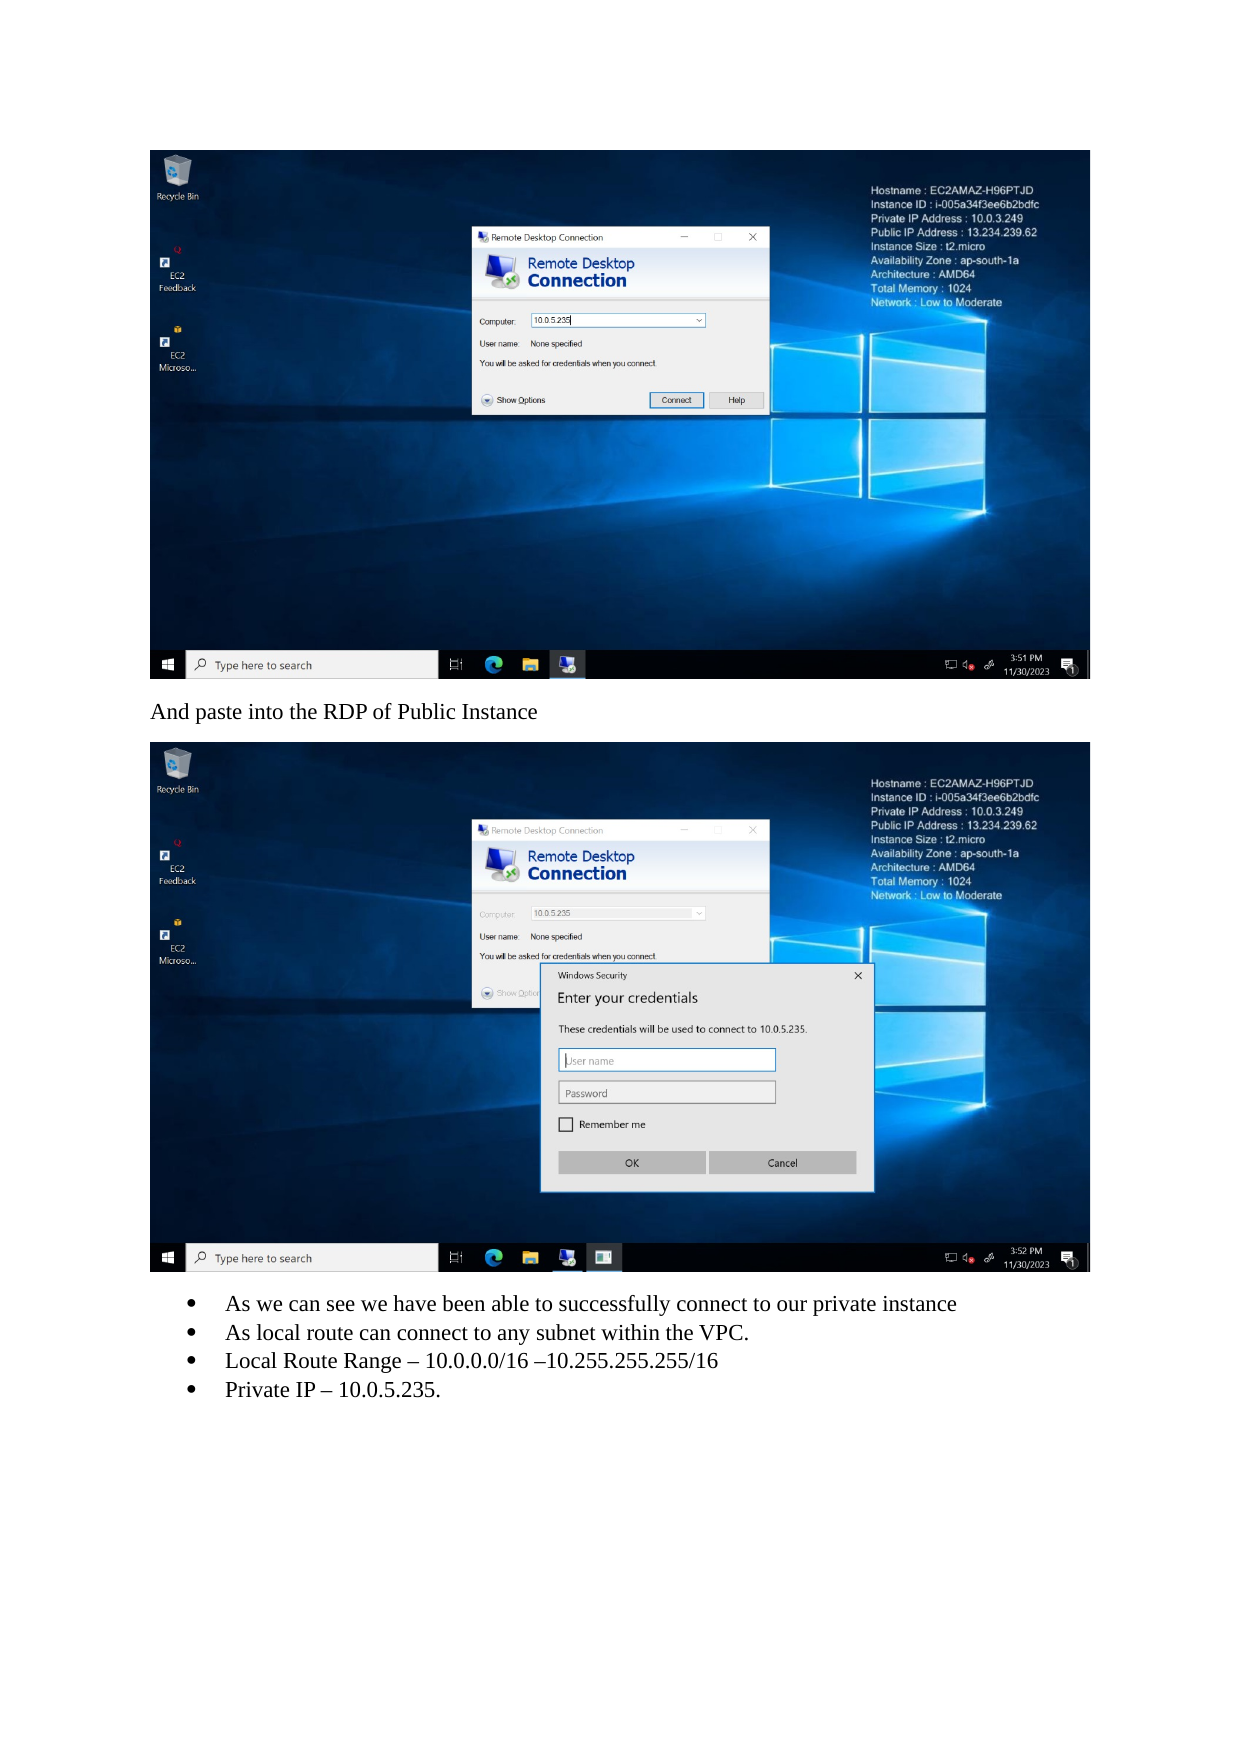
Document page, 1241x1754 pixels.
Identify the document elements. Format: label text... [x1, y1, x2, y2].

text And paste into the RDP of Public Instance [150, 698, 1090, 724]
list Local Route Range – 10.0.0.0/16 –10.255.255.255/16 [187, 1347, 1090, 1374]
list As we can see we have been able to successfully connect to our private instance [187, 1291, 1090, 1317]
list As local route can connect to any subnet within the VPC. [187, 1319, 1090, 1345]
list Private IP – 10.0.5.235. [187, 1376, 1090, 1402]
picture [150, 742, 1091, 1272]
picture [150, 150, 1091, 679]
